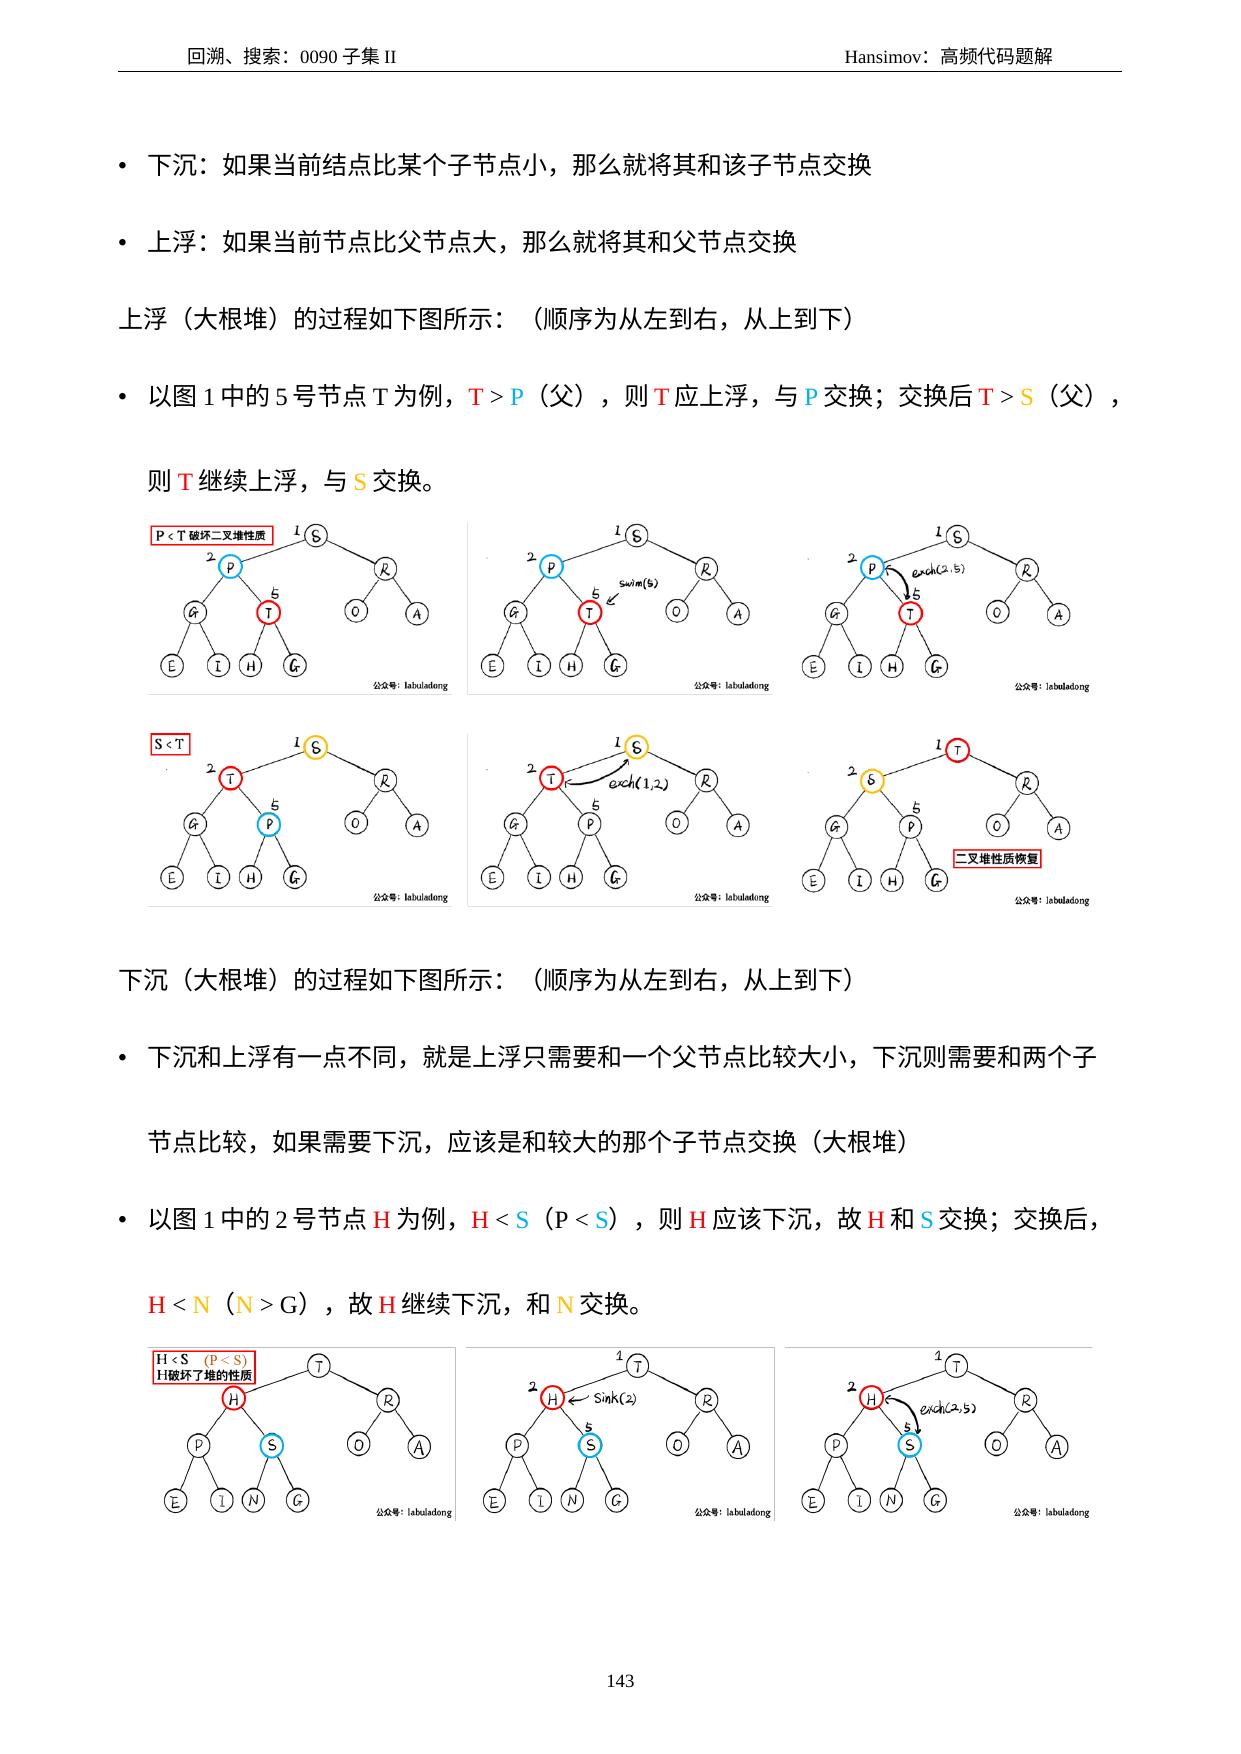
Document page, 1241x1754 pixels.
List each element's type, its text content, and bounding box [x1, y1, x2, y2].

picture [147, 522, 1093, 695]
text 上浮：如果当前节点比父节点大，那么就将其和父节点交换 [118, 207, 1122, 275]
picture [147, 733, 1093, 909]
text 上浮（大根堆）的过程如下图所示：（顺序为从左到右，从上到下） [118, 284, 1122, 352]
text 以图1中的2号节点H为例，H < S（P < S），则H应该下沉，故H和S交换；交换后，H < N（N > G），故H继续下沉，和N交换。 [118, 1183, 1122, 1336]
text 下沉：如果当前结点比某个子节点小，那么就将其和该子节点交换 [118, 130, 1122, 198]
picture [147, 1345, 1093, 1521]
text 下沉（大根堆）的过程如下图所示：（顺序为从左到右，从上到下） [118, 944, 1122, 1012]
text 下沉和上浮有一点不同，就是上浮只需要和一个父节点比较大小，下沉则需要和两个子节点比较，如果需要下沉，应该是和较大的那个子节点交换（大根堆） [118, 1022, 1122, 1174]
text 以图1中的5号节点T为例，T > P（父），则T应上浮，与P交换；交换后T > S（父），则T继续上浮，与S交换。 [118, 361, 1122, 514]
